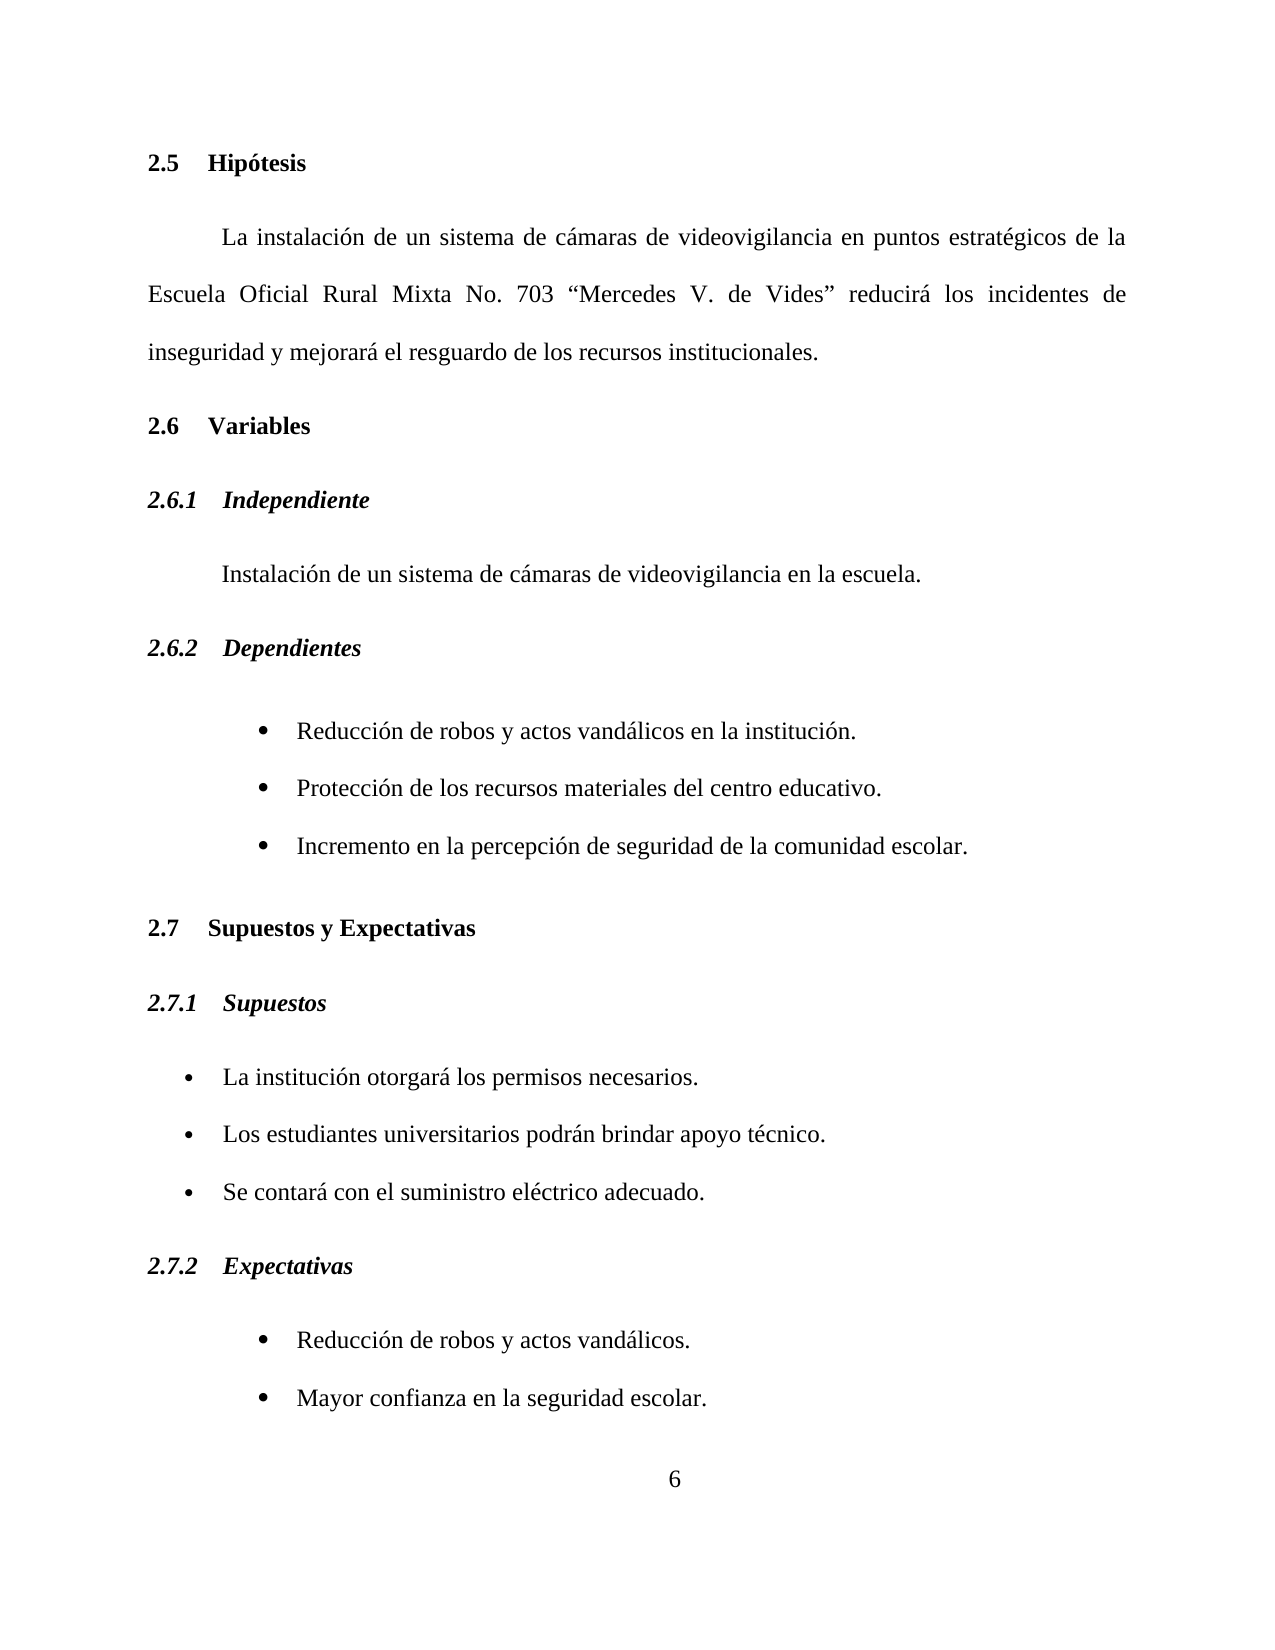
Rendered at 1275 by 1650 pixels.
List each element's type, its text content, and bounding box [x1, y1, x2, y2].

text La instalación de un sistema de cámaras de videovigilancia en puntos estratégicos de la Escuela Oficial Rural Mixta No. 703 “Mercedes V. de Vides” reducirá los incidentes de inseguridad y mejorará el resguardo de los recursos institucionales. [148, 222, 1127, 366]
list Reducción de robos y actos vandálicos. [259, 1325, 1127, 1354]
subtitle Supuestos y Expectativas [148, 913, 1127, 942]
list La institución otorgará los permisos necesarios. [185, 1062, 1127, 1091]
list Incremento en la percepción de seguridad de la comunidad escolar. [259, 831, 1127, 860]
subtitle Hipótesis [148, 148, 1127, 176]
list Se contará con el suministro eléctrico adecuado. [185, 1177, 1127, 1206]
list Protección de los recursos materiales del centro educativo. [259, 773, 1127, 802]
subtitle Dependientes [148, 633, 1127, 662]
list Los estudiantes universitarios podrán brindar apoyo técnico. [185, 1119, 1127, 1148]
subtitle Independiente [148, 485, 1127, 514]
subtitle Variables [148, 411, 1127, 440]
subtitle Supuestos [148, 988, 1127, 1016]
list Reducción de robos y actos vandálicos en la institución. [259, 716, 1127, 745]
subtitle Expectativas [148, 1251, 1127, 1280]
list Mayor confianza en la seguridad escolar. [259, 1383, 1127, 1411]
text Instalación de un sistema de cámaras de videovigilancia en la escuela. [148, 559, 1127, 588]
